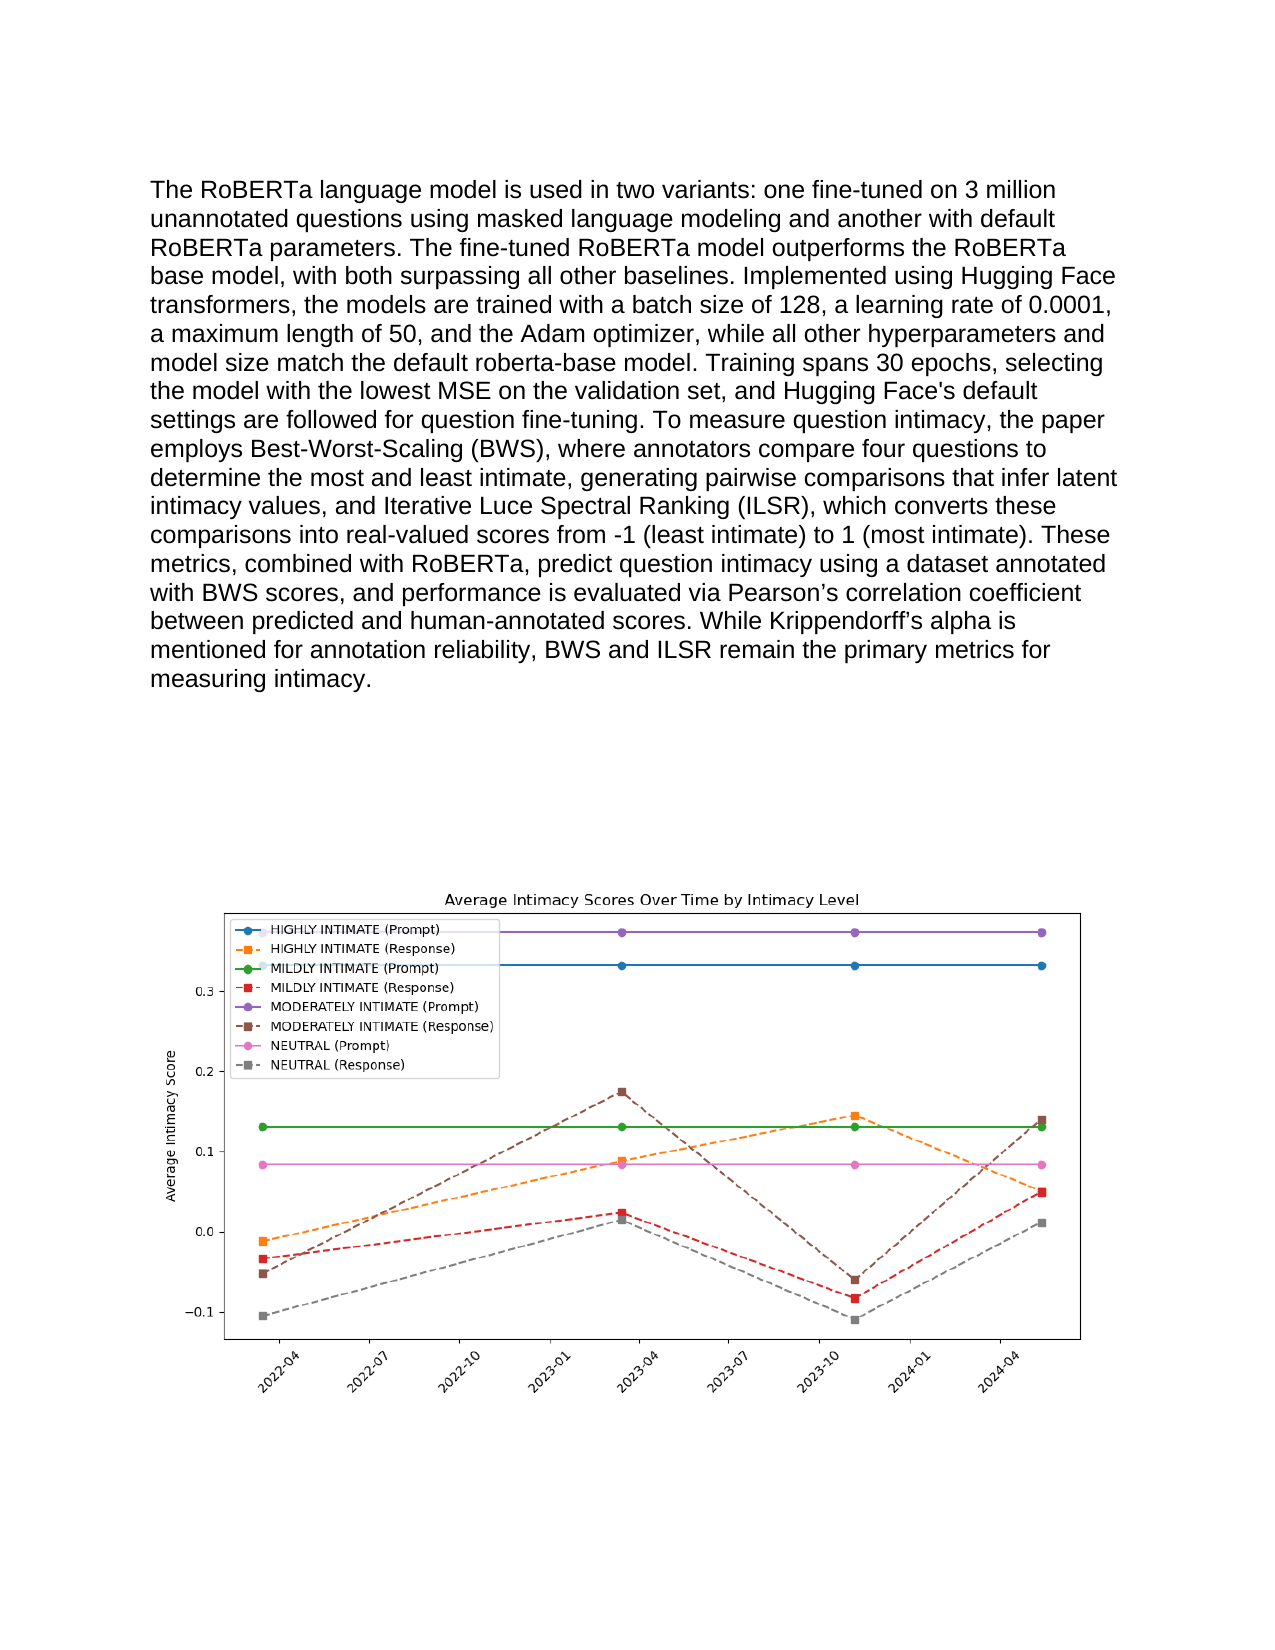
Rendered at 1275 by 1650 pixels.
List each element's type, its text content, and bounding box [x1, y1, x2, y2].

text The RoBERTa language model is used in two variants: one fine-tuned on 3 million unannotated questions using masked language modeling and another with default RoBERTa parameters. The fine-tuned RoBERTa model outperforms the RoBERTa base model, with both surpassing all other baselines. Implemented using Hugging Face transformers, the models are trained with a batch size of 128, a learning rate of 0.0001, a maximum length of 50, and the Adam optimizer, while all other hyperparameters and model size match the default roberta-base model. Training spans 30 epochs, selecting the model with the lowest MSE on the validation set, and Hugging Face's default settings are followed for question fine-tuning. To measure question intimacy, the paper employs Best-Worst-Scaling (BWS), where annotators compare four questions to determine the most and least intimate, generating pairwise comparisons that infer latent intimacy values, and Iterative Luce Spectral Ranking (ILSR), which converts these comparisons into real-valued scores from -1 (least intimate) to 1 (most intimate). These metrics, combined with RoBERTa, predict question intimacy using a dataset annotated with BWS scores, and performance is evaluated via Pearson’s correlation coefficient between predicted and human-annotated scores. While Krippendorff’s alpha is mentioned for annotation reliability, BWS and ILSR remain the primary metrics for measuring intimacy. [150, 175, 1125, 692]
picture [85, 846, 1190, 1399]
